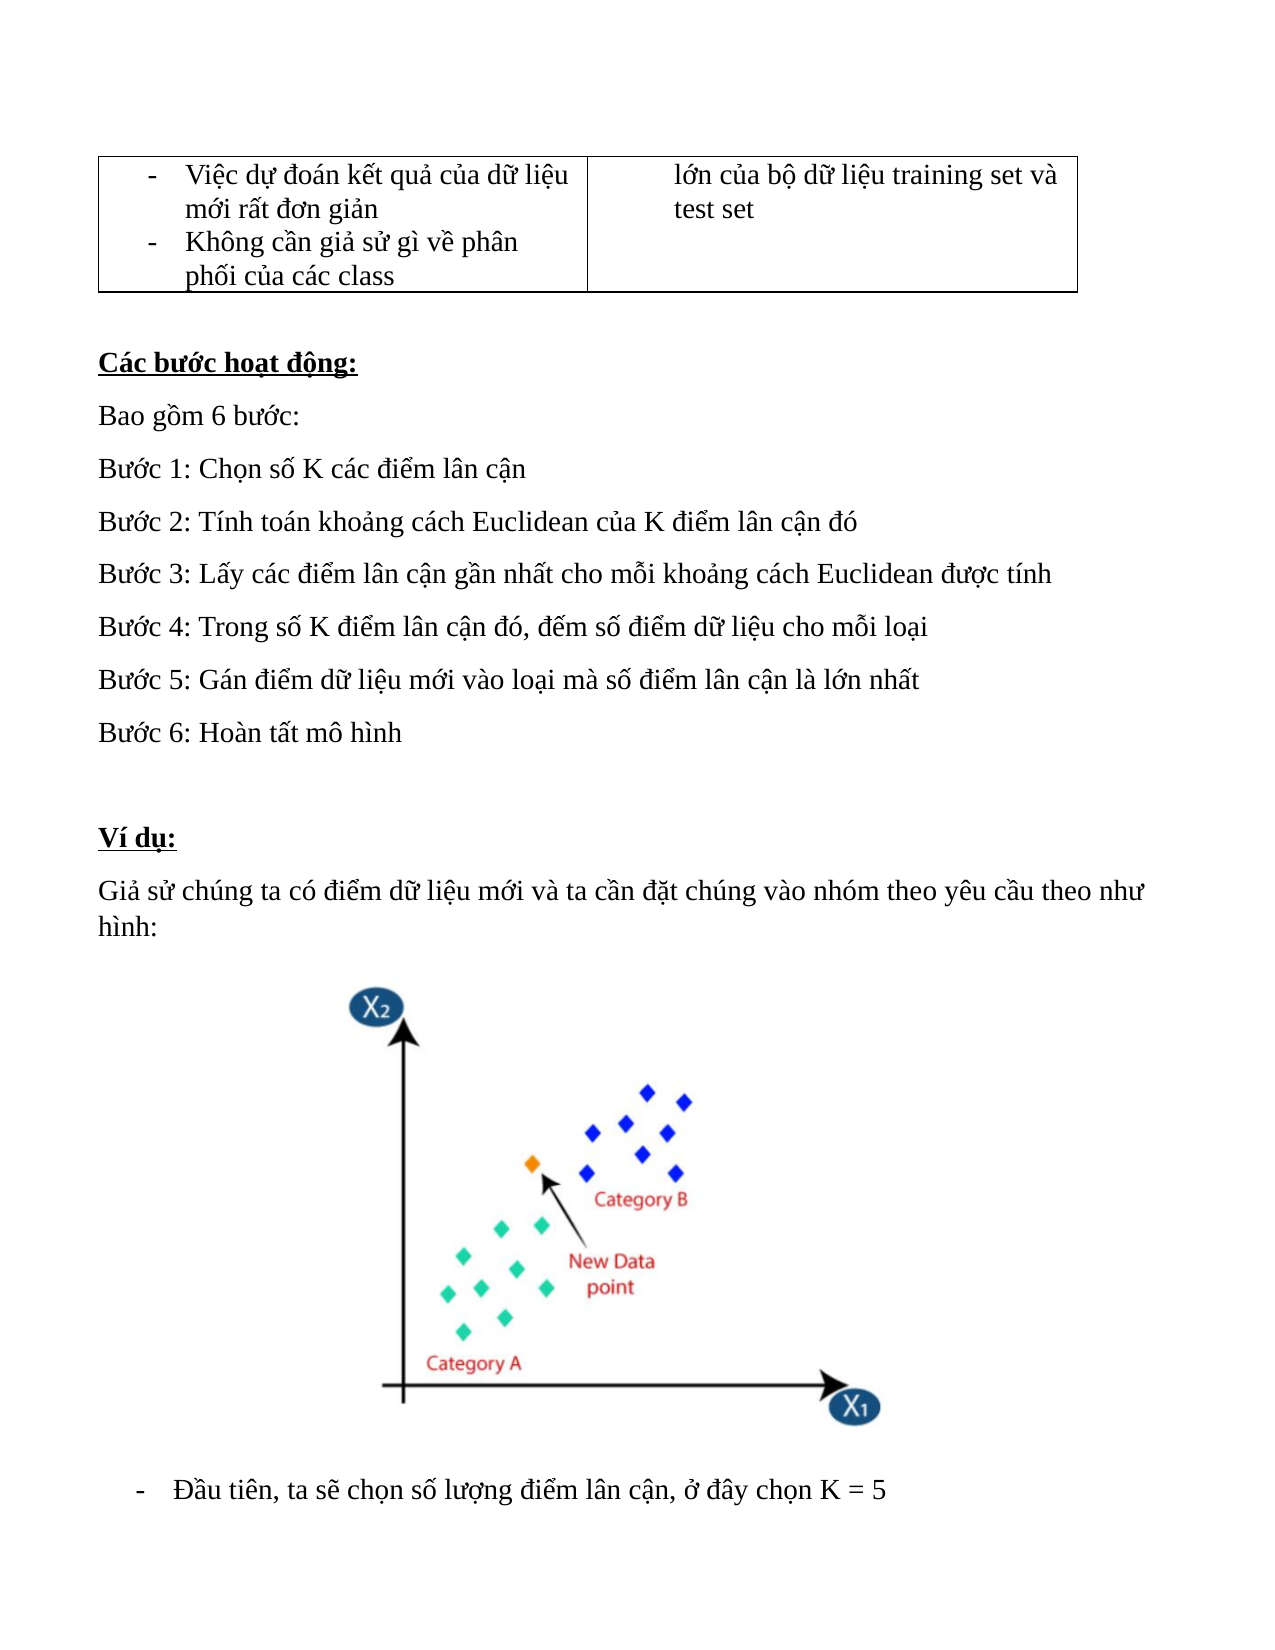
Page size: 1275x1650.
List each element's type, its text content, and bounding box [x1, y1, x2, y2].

picture [331, 962, 919, 1453]
list Đầu tiên, ta sẽ chọn số lượng điểm lân cận, ở đây chọn K = 5 [135, 1472, 1152, 1506]
text Bước 1: Chọn số K các điểm lân cận [98, 451, 1152, 484]
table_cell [99, 157, 587, 291]
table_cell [588, 157, 1077, 291]
text Bước 6: Hoàn tất mô hình [98, 715, 1152, 748]
text Giả sử chúng ta có điểm dữ liệu mới và ta cần đặt chúng vào nhóm theo yêu cầu theo như hình: [98, 873, 1152, 943]
text Bước 3: Lấy các điểm lân cận gần nhất cho mỗi khoảng cách Euclidean được tính [98, 557, 1152, 590]
text Bao gồm 6 bước: [98, 398, 1152, 432]
text Bước 2: Tính toán khoảng cách Euclidean của K điểm lân cận đó [98, 504, 1152, 537]
text Bước 4: Trong số K điểm lân cận đó, đếm số điểm dữ liệu cho mỗi loại [98, 609, 1152, 643]
text Các bước hoạt động: [98, 345, 1152, 379]
text Ví dụ: [98, 821, 1152, 854]
text Bước 5: Gán điểm dữ liệu mới vào loại mà số điểm lân cận là lớn nhất [98, 662, 1152, 696]
